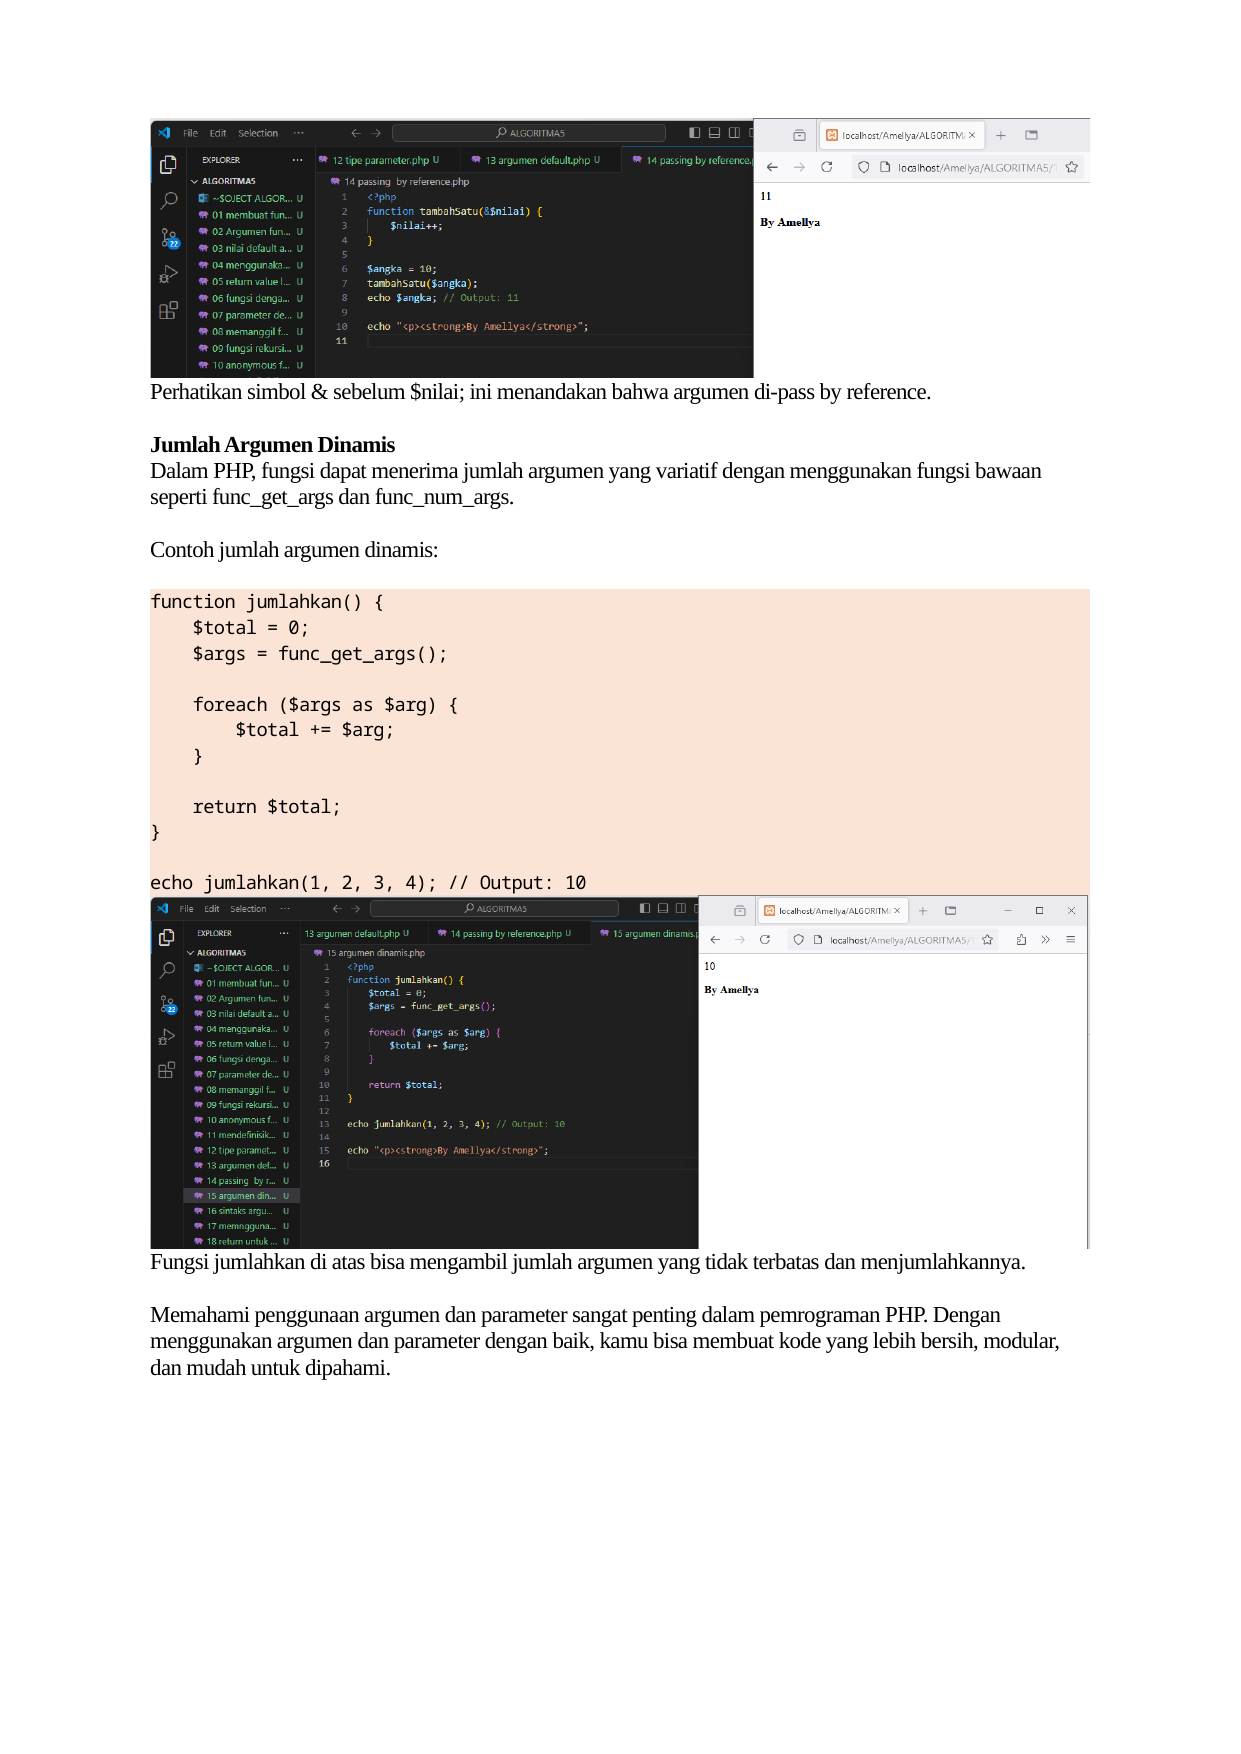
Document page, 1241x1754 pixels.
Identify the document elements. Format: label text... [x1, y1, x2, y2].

picture [150, 118, 1091, 378]
text return $total; [150, 793, 1090, 818]
text echo jumlahkan(1, 2, 3, 4); // Output: 10 [150, 869, 1090, 895]
text $total += $arg; [150, 716, 1090, 742]
text $total = 0; [150, 614, 1090, 640]
picture [150, 895, 1091, 1249]
text Contoh jumlah argumen dinamis: [150, 536, 1090, 562]
text $args = func_get_args(); [150, 640, 1090, 665]
text } [150, 742, 1090, 767]
text Dalam PHP, fungsi dapat menerima jumlah argumen yang variatif dengan menggunakan fungsi bawaan seperti func_get_args dan func_num_args. [150, 457, 1090, 510]
text Perhatikan simbol & sebelum $nilai; ini menandakan bahwa argumen di-pass by reference. [150, 378, 1090, 404]
text Fungsi jumlahkan di atas bisa mengambil jumlah argumen yang tidak terbatas dan menjumlahkannya. [150, 1249, 1090, 1274]
text function jumlahkan() { [150, 589, 1090, 614]
text } [150, 818, 1090, 844]
text Memahami penggunaan argumen dan parameter sangat penting dalam pemrograman PHP. Dengan menggunakan argumen dan parameter dengan baik, kamu bisa membuat kode yang lebih bersih, modular, dan mudah untuk dipahami. [150, 1301, 1090, 1380]
text Jumlah Argumen Dinamis [150, 431, 1090, 457]
text foreach ($args as $arg) { [150, 691, 1090, 716]
